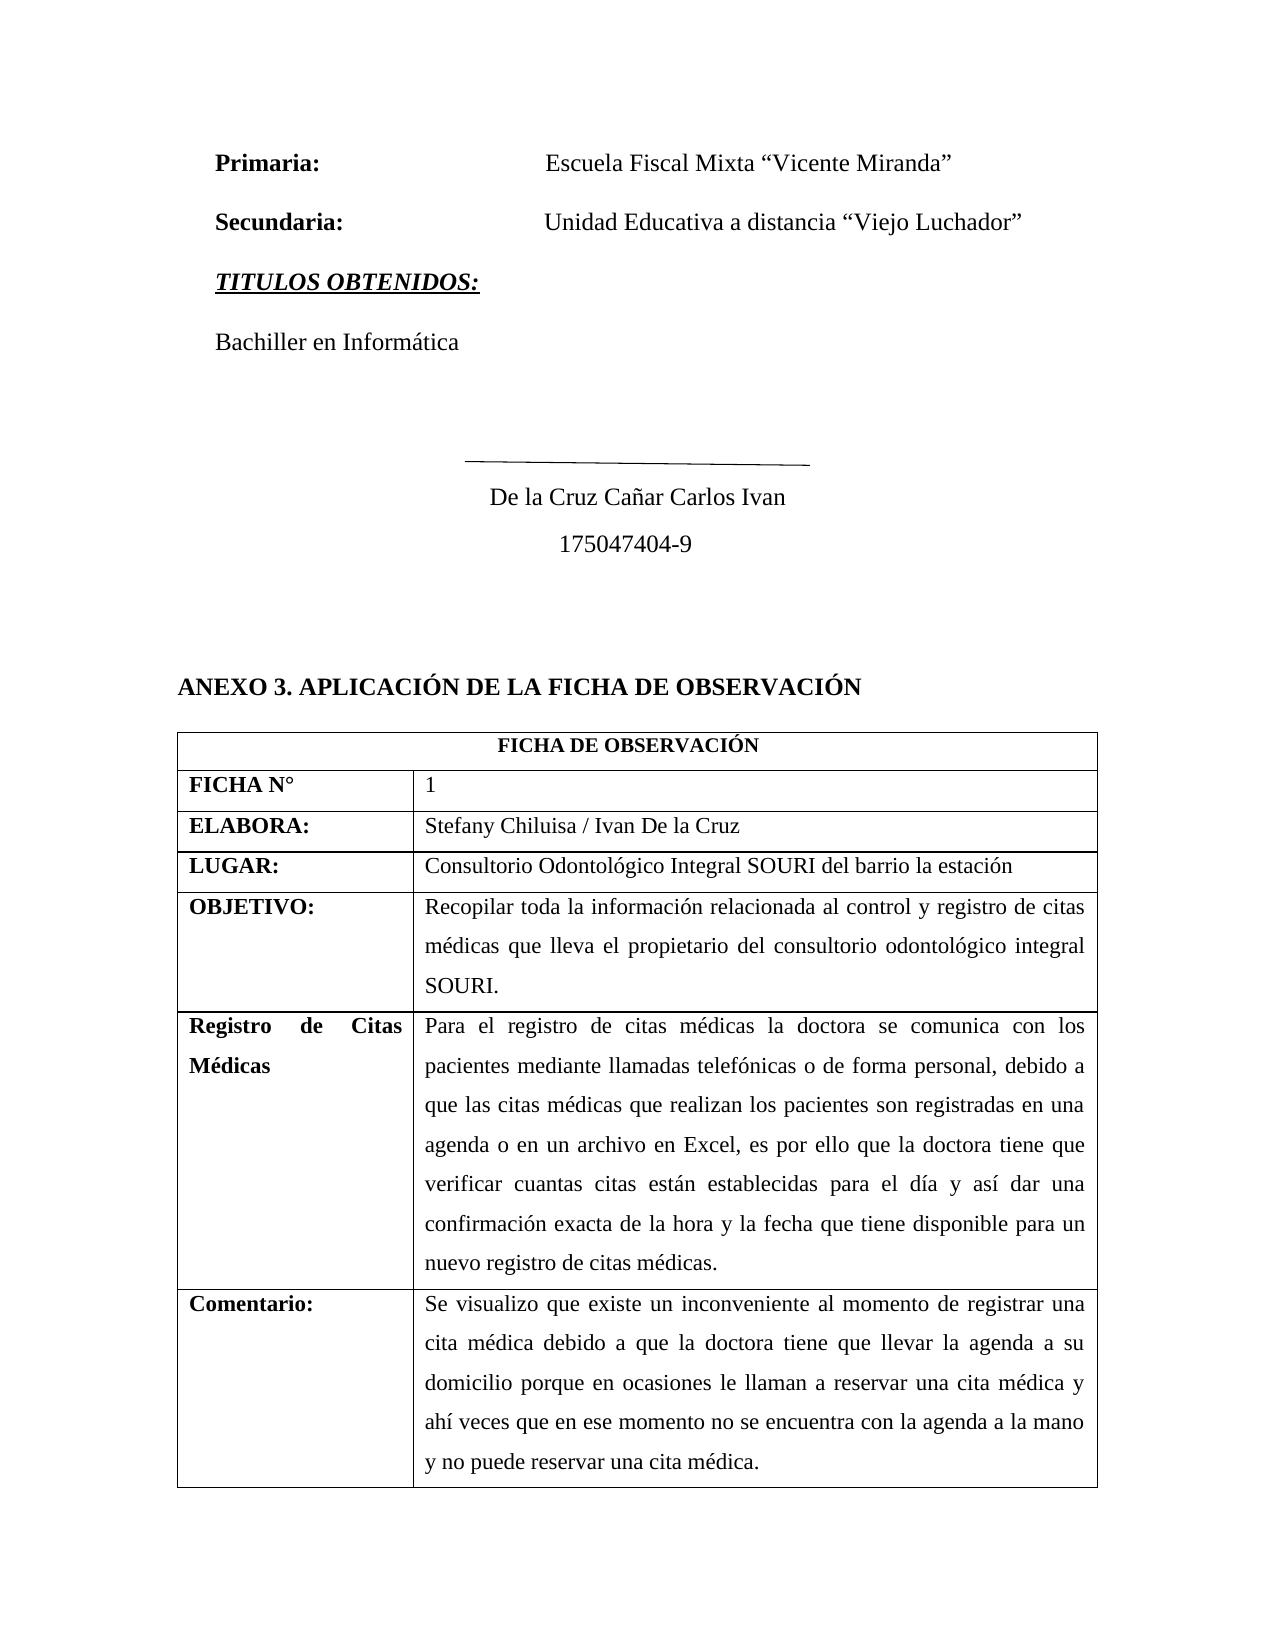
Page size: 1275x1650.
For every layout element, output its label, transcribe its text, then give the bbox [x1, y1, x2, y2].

table_cell Se visualizo que existe un inconveniente al momento de registrar una cita médica debido a que la doctora tiene que llevar la agenda a su domicilio porque en ocasiones le llaman a reservar una cita médica y ahí veces que en ese momento no se encuentra con la agenda a la mano y no puede reservar una cita médica. [414, 1290, 1097, 1487]
table_header [178, 733, 413, 770]
table_cell Stefany Chiluisa / Ivan De la Cruz [414, 812, 1097, 851]
table_cell Comentario: [178, 1290, 413, 1487]
table_cell Consultorio Odontológico Integral SOURI del barrio la estación [414, 853, 1097, 892]
text 175047404-9 [177, 529, 1098, 558]
table_cell 1 [414, 771, 1097, 811]
table_cell Para el registro de citas médicas la doctora se comunica con los pacientes mediante llamadas telefónicas o de forma personal, debido a que las citas médicas que realizan los pacientes son registradas en una agenda o en un archivo en Excel, es por ello que la doctora tiene que verificar cuantas citas están establecidas para el día y así dar una confirmación exacta de la hora y la fecha que tiene disponible para un nuevo registro de citas médicas. [414, 1013, 1097, 1289]
text Bachiller en Informática [215, 327, 1098, 356]
table_cell Recopilar toda la información relacionada al control y registro de citas médicas que lleva el propietario del consultorio odontológico integral SOURI. [414, 893, 1097, 1011]
table_cell FICHA N° [178, 771, 413, 811]
text TITULOS OBTENIDOS: [215, 267, 1098, 296]
table_cell OBJETIVO: [178, 893, 413, 1011]
text ANEXO 3. APLICACIÓN DE LA FICHA DE OBSERVACIÓN [177, 672, 1098, 701]
text Primaria: Escuela Fiscal Mixta “Vicente Miranda” [215, 148, 1098, 176]
text De la Cruz Cañar Carlos Ivan [177, 482, 1098, 510]
table_cell ELABORA: [178, 812, 413, 851]
text Secundaria: Unidad Educativa a distancia “Viejo Luchador” [215, 207, 1098, 236]
table_cell Registro de Citas Médicas [178, 1013, 413, 1289]
table_cell LUGAR: [178, 853, 413, 892]
table_header FICHA DE OBSERVACIÓN [413, 733, 1097, 770]
